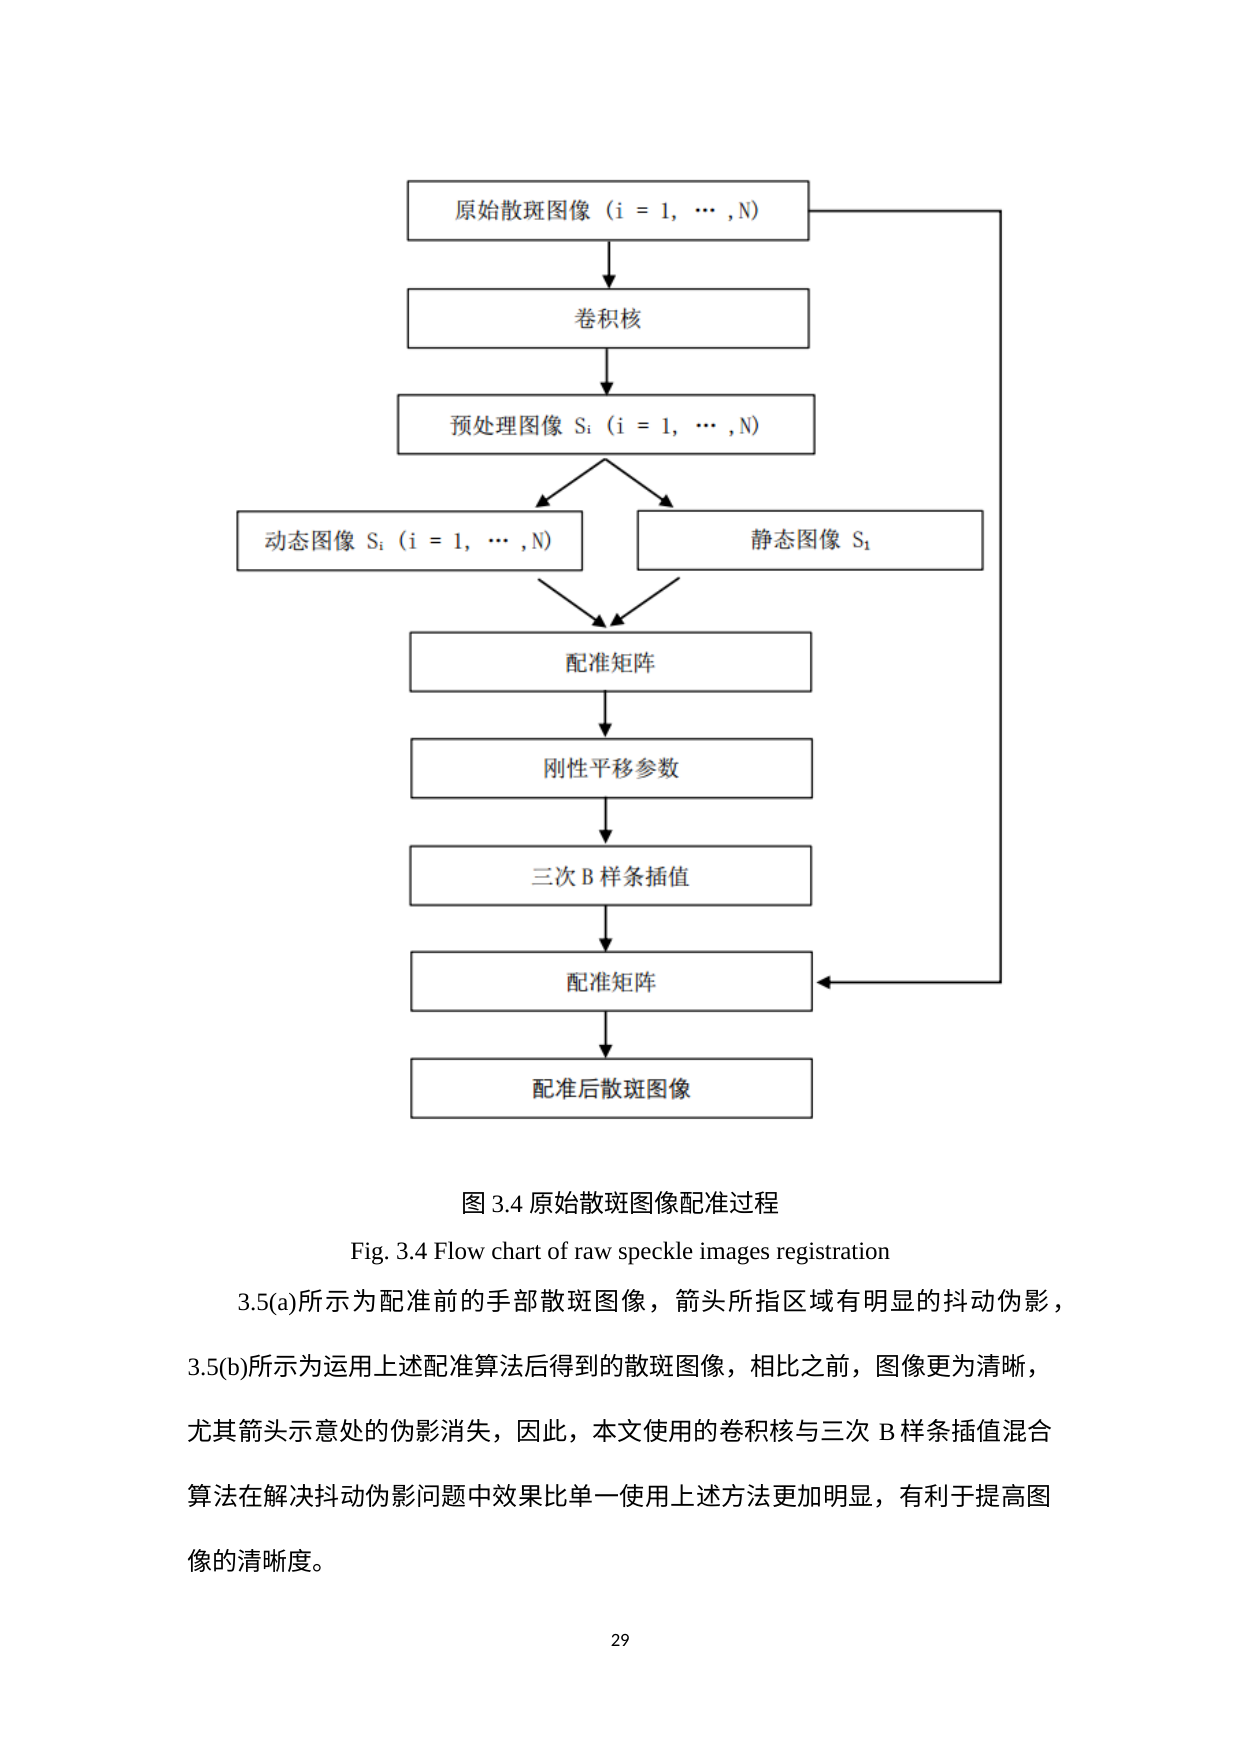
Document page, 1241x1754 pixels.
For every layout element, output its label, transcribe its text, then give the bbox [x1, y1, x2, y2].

text Fig. 3.4 Flow chart of raw speckle images registration [187, 1234, 1053, 1267]
text 3.5(a)所示为配准前的手部散斑图像，箭头所指区域有明显的抖动伪影，3.5(b)所示为运用上述配准算法后得到的散斑图像，相比之前，图像更为清晰，尤其箭头示意处的伪影消失，因此，本文使用的卷积核与三次B样条插值混合算法在解决抖动伪影问题中效果比单一使用上述方法更加明显，有利于提高图像的清晰度。 [187, 1267, 1053, 1592]
picture [212, 162, 1028, 1141]
text 图3.4 原始散斑图像配准过程 [187, 1169, 1053, 1234]
